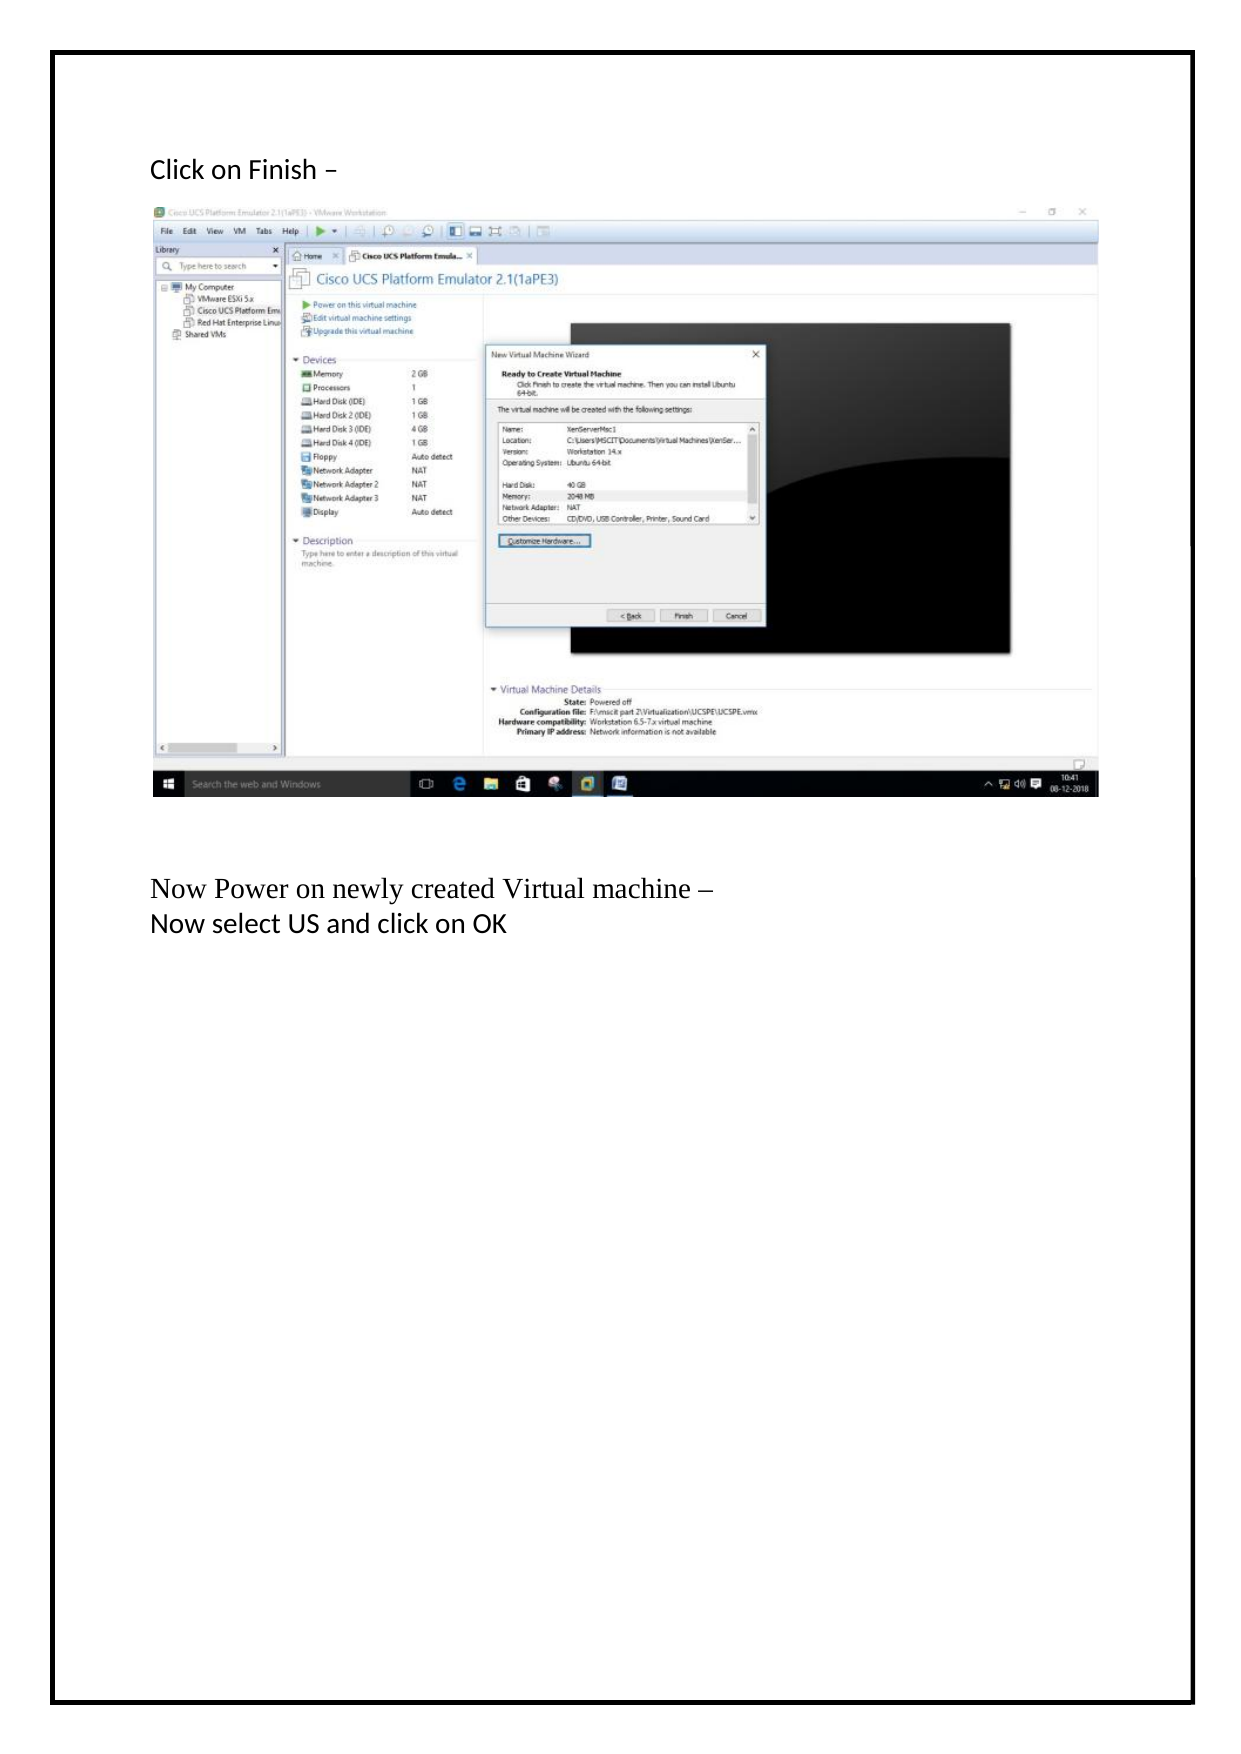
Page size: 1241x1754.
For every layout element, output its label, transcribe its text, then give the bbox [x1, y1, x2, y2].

text Now Power on newly created Virtual machine – [150, 871, 1198, 905]
text Now select US and click on OK [150, 905, 1198, 941]
picture [153, 207, 1099, 797]
subtitle Click on Finish – [150, 151, 1198, 186]
